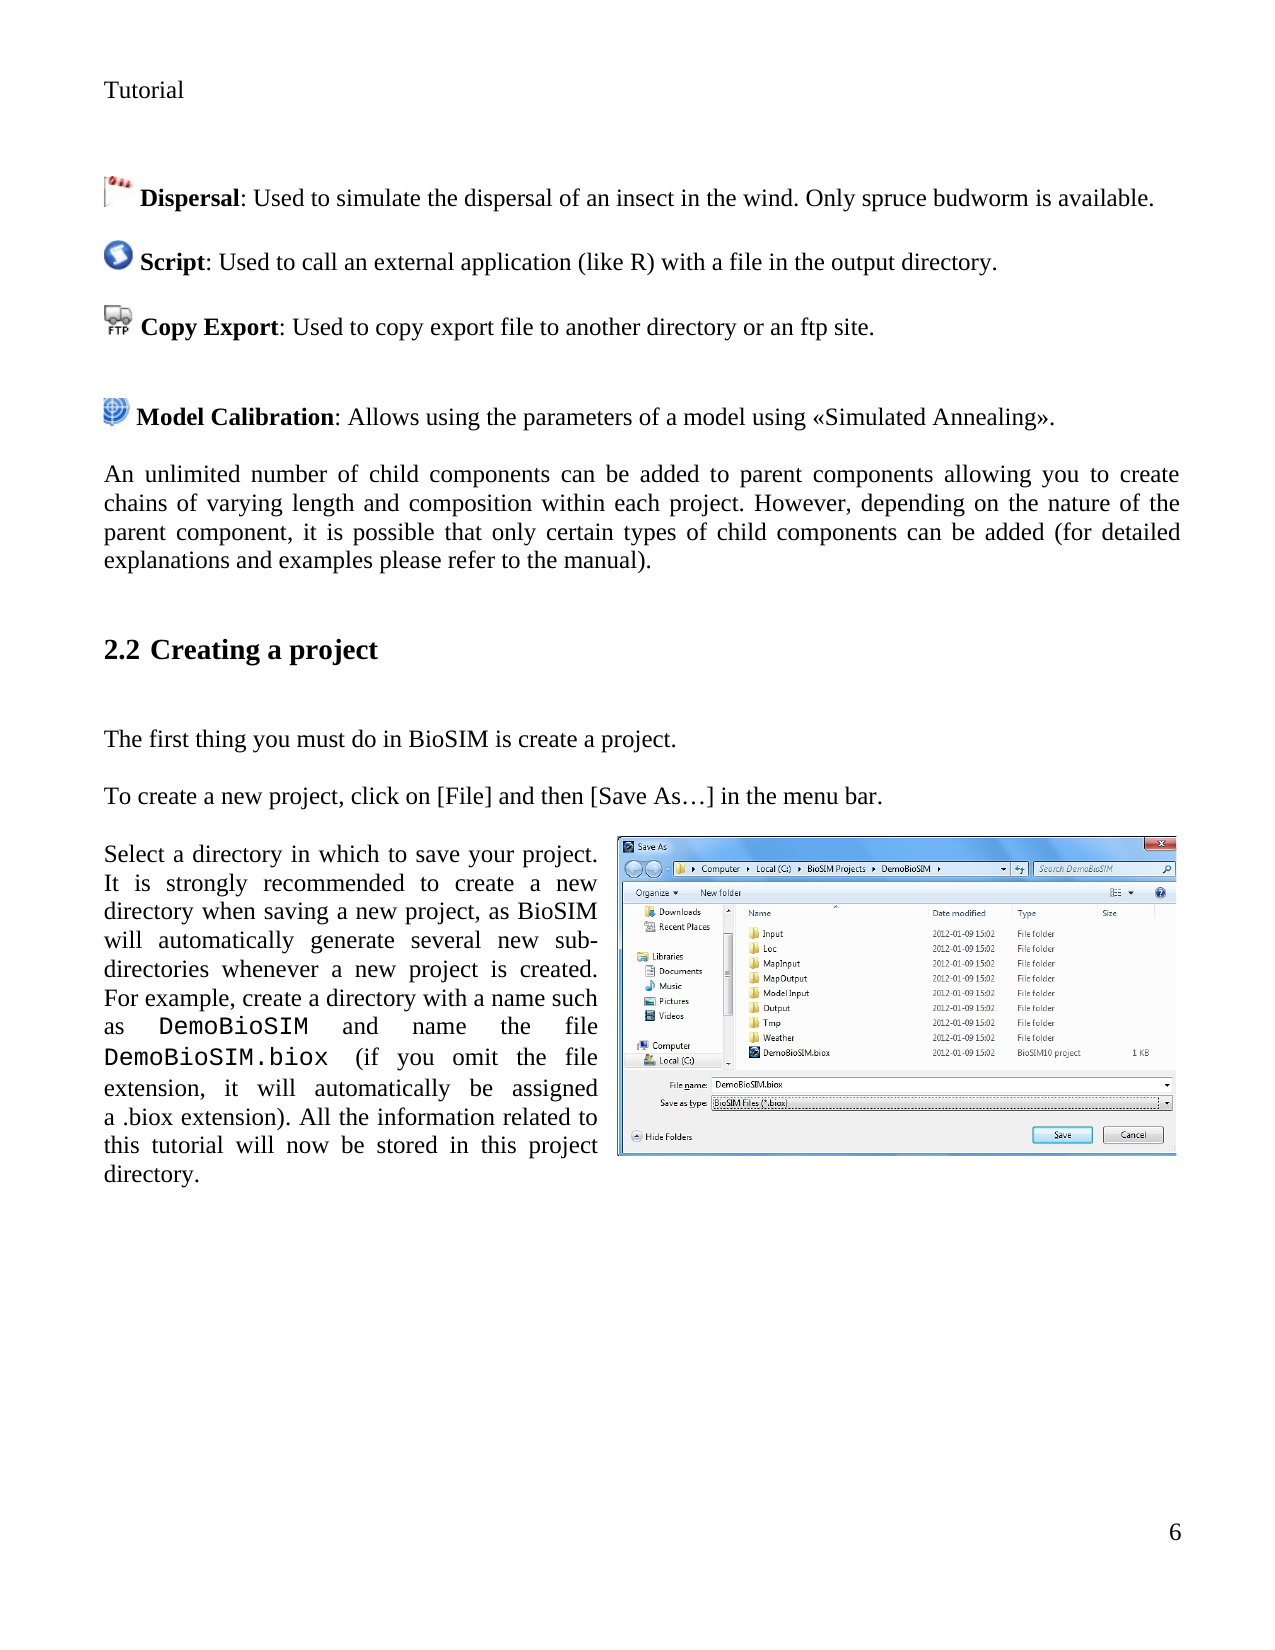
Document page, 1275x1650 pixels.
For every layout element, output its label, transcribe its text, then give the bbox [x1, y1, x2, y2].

picture [617, 836, 1176, 1156]
text Script: Used to call an external application (like R) with a file in the output directory. [103, 241, 1181, 276]
picture [103, 176, 134, 207]
subtitle Creating a project [103, 632, 1181, 665]
text Dispersal: Used to simulate the dispersal of an insect in the wind. Only spruce budworm is available. [103, 176, 1181, 212]
text Model Calibration: Allows using the parameters of a model using «Simulated Annealing». [103, 399, 1181, 431]
text An unlimited number of child components can be added to parent components allowing you to create chains of varying length and composition within each project. However, depending on the nature of the parent component, it is possible that only certain types of child components can be added (for detailed explanations and examples please refer to the manual). [103, 459, 1181, 574]
picture [103, 398, 131, 426]
text The first thing you must do in BioSIM is create a project. [103, 724, 1181, 753]
picture [103, 305, 135, 336]
picture [103, 240, 134, 271]
text To create a new project, click on [File] and then [Save As…] in the menu bar. [103, 781, 1181, 810]
text Copy Export: Used to copy export file to another directory or an ftp site. [103, 305, 1181, 341]
